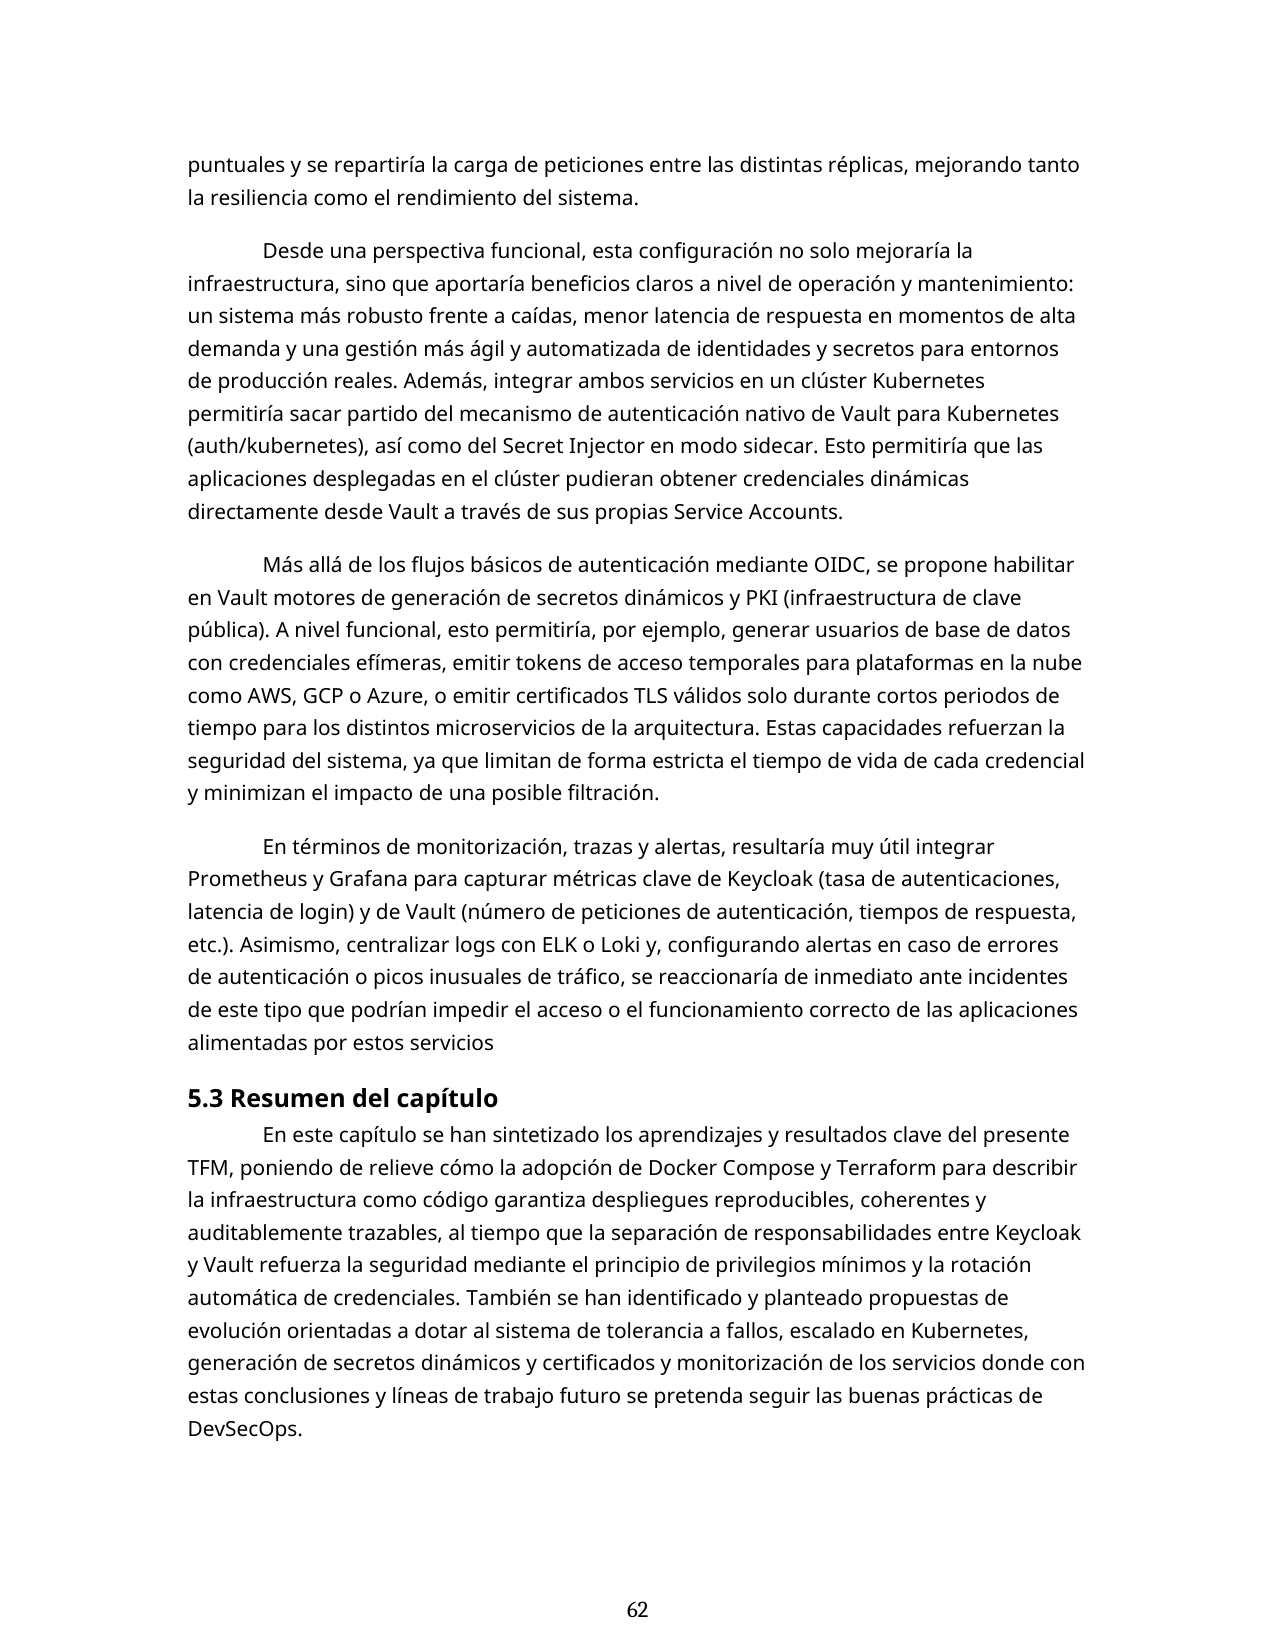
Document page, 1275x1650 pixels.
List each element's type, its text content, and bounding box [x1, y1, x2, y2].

text En este capítulo se han sintetizado los aprendizajes y resultados clave del presente TFM, poniendo de relieve cómo la adopción de Docker Compose y Terraform para describir la infraestructura como código garantiza despliegues reproducibles, coherentes y auditablemente trazables, al tiempo que la separación de responsabilidades entre Keycloak y Vault refuerza la seguridad mediante el principio de privilegios mínimos y la rotación automática de credenciales. También se han identificado y planteado propuestas de evolución orientadas a dotar al sistema de tolerancia a fallos, escalado en Kubernetes, generación de secretos dinámicos y certificados y monitorización de los servicios donde con estas conclusiones y líneas de trabajo futuro se pretenda seguir las buenas prácticas de DevSecOps. [187, 1120, 1087, 1442]
text Más allá de los flujos básicos de autenticación mediante OIDC, se propone habilitar en Vault motores de generación de secretos dinámicos y PKI (infraestructura de clave pública). A nivel funcional, esto permitiría, por ejemplo, generar usuarios de base de datos con credenciales efímeras, emitir tokens de acceso temporales para plataformas en la nube como AWS, GCP o Azure, o emitir certificados TLS válidos solo durante cortos periodos de tiempo para los distintos microservicios de la arquitectura. Estas capacidades refuerzan la seguridad del sistema, ya que limitan de forma estricta el tiempo de vida de cada credencial y minimizan el impacto de una posible filtración. [187, 550, 1087, 807]
text Desde una perspectiva funcional, esta configuración no solo mejoraría la infraestructura, sino que aportaría beneficios claros a nivel de operación y mantenimiento: un sistema más robusto frente a caídas, menor latencia de respuesta en momentos de alta demanda y una gestión más ágil y automatizada de identidades y secretos para entornos de producción reales. Además, integrar ambos servicios en un clúster Kubernetes permitiría sacar partido del mecanismo de autenticación nativo de Vault para Kubernetes (auth/kubernetes), así como del Secret Injector en modo sidecar. Esto permitiría que las aplicaciones desplegadas en el clúster pudieran obtener credenciales dinámicas directamente desde Vault a través de sus propias Service Accounts. [187, 236, 1087, 525]
subtitle 5.3 Resumen del capítulo [187, 1081, 1087, 1115]
text En términos de monitorización, trazas y alertas, resultaría muy útil integrar Prometheus y Grafana para capturar métricas clave de Keycloak (tasa de autenticaciones, latencia de login) y de Vault (número de peticiones de autenticación, tiempos de respuesta, etc.). Asimismo, centralizar logs con ELK o Loki y, configurando alertas en caso de errores de autenticación o picos inusuales de tráfico, se reaccionaría de inmediato ante incidentes de este tipo que podrían impedir el acceso o el funcionamiento correcto de las aplicaciones alimentadas por estos servicios [187, 832, 1087, 1056]
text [187, 150, 1087, 211]
